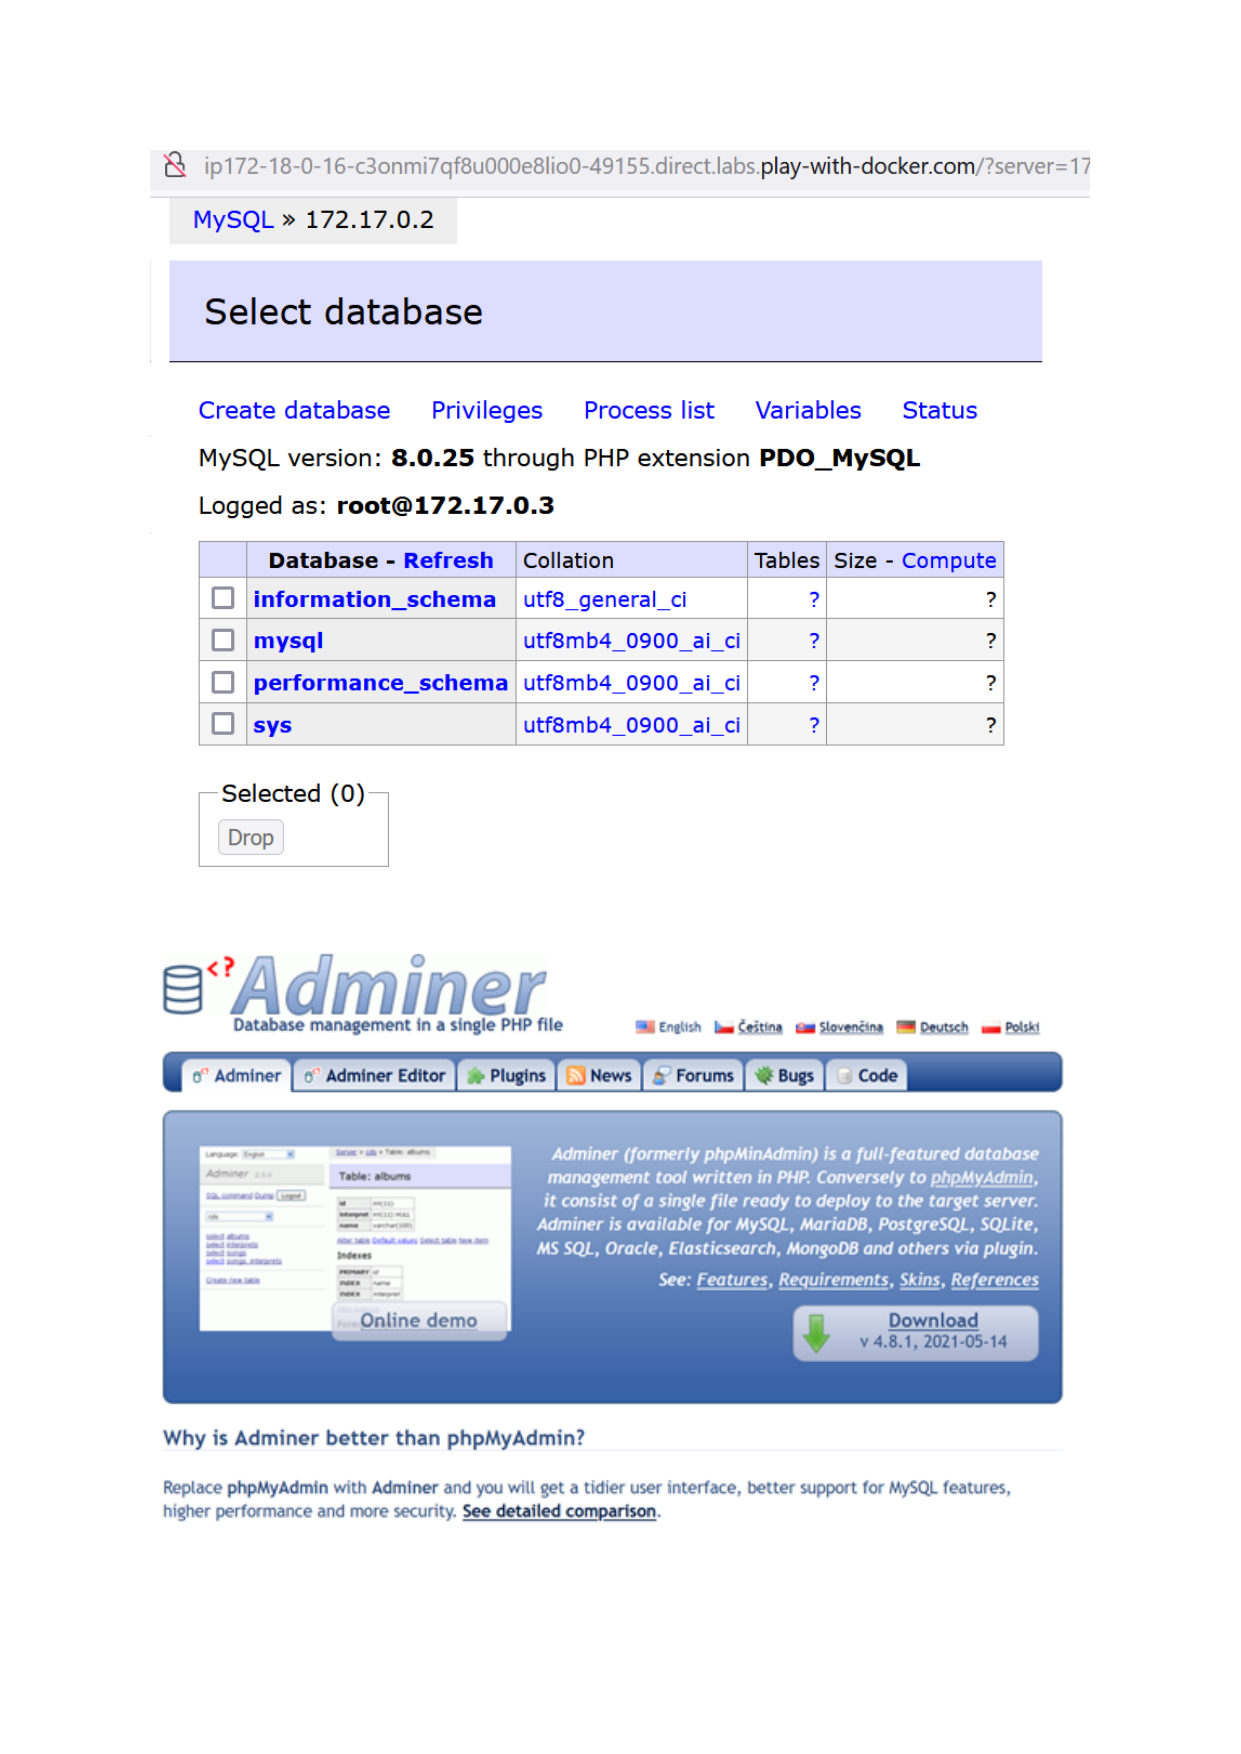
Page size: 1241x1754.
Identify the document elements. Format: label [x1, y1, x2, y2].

picture [150, 150, 1091, 868]
picture [150, 953, 1091, 1539]
